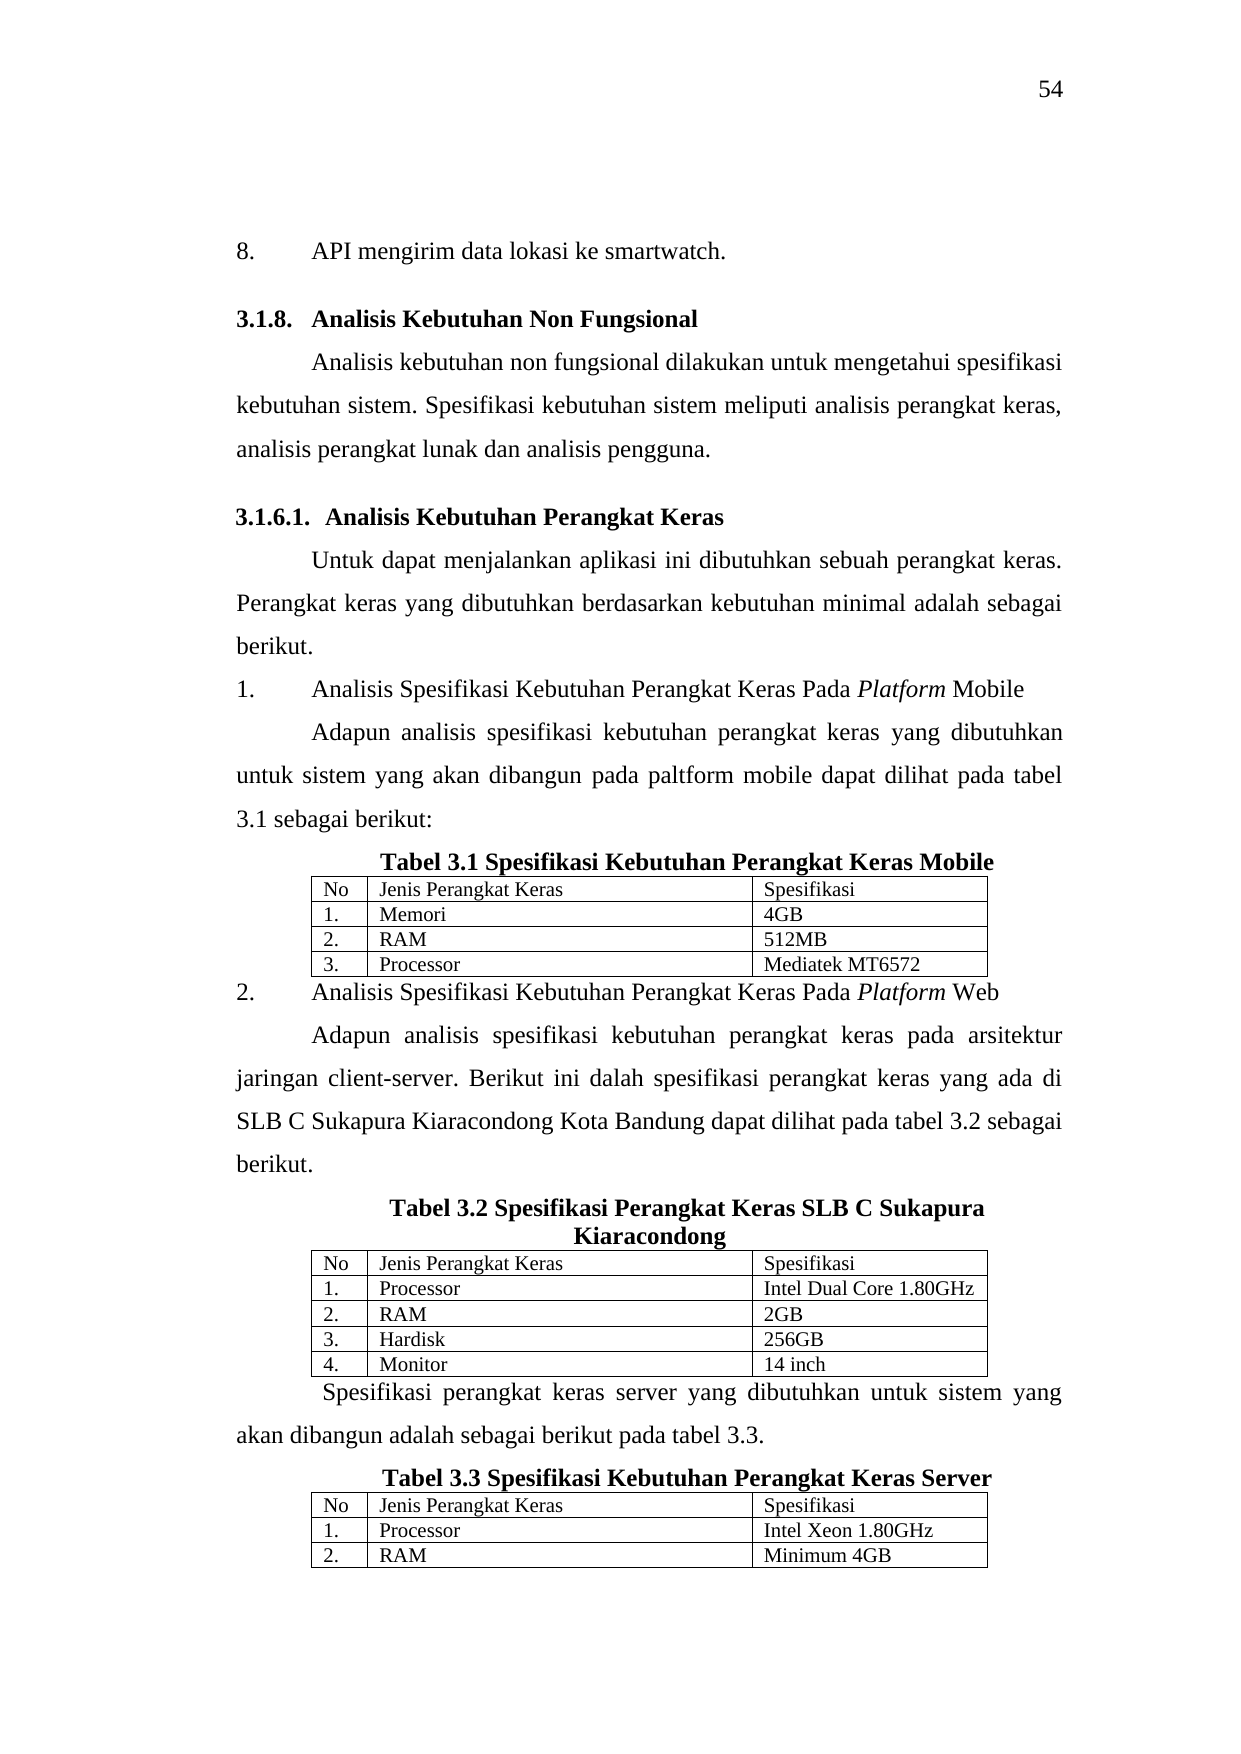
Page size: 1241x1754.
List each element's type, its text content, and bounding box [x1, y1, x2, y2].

subtitle Analisis Kebutuhan Non Fungsional [236, 304, 1063, 333]
table_cell Minimum 4GB [753, 1543, 987, 1567]
table_cell Memori [368, 902, 752, 926]
table_cell 14 inch [753, 1352, 987, 1376]
table_cell Processor [368, 1518, 752, 1542]
table_cell 512MB [753, 927, 987, 951]
list Adapun analisis spesifikasi kebutuhan perangkat keras yang dibutuhkan untuk sistem yang akan dibangun pada paltform mobile dapat dilihat pada tabel 3.1 sebagai berikut: [236, 717, 1063, 832]
table_cell Hardisk [368, 1327, 752, 1351]
table_cell Processor [368, 952, 752, 976]
text Analisis kebutuhan non fungsional dilakukan untuk mengetahui spesifikasi kebutuhan sistem. Spesifikasi kebutuhan sistem meliputi analisis perangkat keras, analisis perangkat lunak dan analisis pengguna. [236, 347, 1063, 462]
table_cell RAM [368, 927, 752, 951]
list Analisis Spesifikasi Kebutuhan Perangkat Keras Pada Platform Web [236, 977, 1063, 1006]
list API mengirim data lokasi ke smartwatch. [236, 236, 1063, 265]
table_cell Monitor [368, 1352, 752, 1376]
table_cell RAM [368, 1301, 752, 1326]
list Analisis Spesifikasi Kebutuhan Perangkat Keras Pada Platform Mobile [236, 674, 1063, 703]
table_header No [312, 877, 367, 901]
text Untuk dapat menjalankan aplikasi ini dibutuhkan sebuah perangkat keras. Perangkat keras yang dibutuhkan berdasarkan kebutuhan minimal adalah sebagai berikut. [236, 545, 1063, 660]
table_cell Mediatek MT6572 [753, 952, 987, 976]
table_cell 2. [312, 927, 367, 951]
table_cell 4. [312, 1352, 367, 1376]
table_cell Intel Dual Core 1.80GHz [753, 1276, 987, 1300]
table_header Spesifikasi [753, 877, 987, 901]
table_header Spesifikasi [753, 1251, 987, 1275]
table_header Jenis Perangkat Keras [368, 1251, 752, 1275]
table_cell 2. [312, 1543, 367, 1567]
table_cell 2. [312, 1301, 367, 1326]
table_header Jenis Perangkat Keras [368, 1493, 752, 1517]
table_cell RAM [368, 1543, 752, 1567]
table_cell 256GB [753, 1327, 987, 1351]
list Adapun analisis spesifikasi kebutuhan perangkat keras pada arsitektur jaringan client-server. Berikut ini dalah spesifikasi perangkat keras yang ada di SLB C Sukapura Kiaracondong Kota Bandung dapat dilihat pada tabel 3.2 sebagai berikut. [236, 1020, 1063, 1178]
list Spesifikasi perangkat keras server yang dibutuhkan untuk sistem yang akan dibangun adalah sebagai berikut pada tabel 3.3. [236, 1377, 1063, 1449]
table_cell 1. [312, 902, 367, 926]
table_cell 1. [312, 1518, 367, 1542]
table_cell 2GB [753, 1301, 987, 1326]
table_header No [312, 1493, 367, 1517]
table_header No [312, 1251, 367, 1275]
table_cell 1. [312, 1276, 367, 1300]
table_cell Intel Xeon 1.80GHz [753, 1518, 987, 1542]
table_cell Processor [368, 1276, 752, 1300]
table_cell 4GB [753, 902, 987, 926]
table_header Jenis Perangkat Keras [368, 877, 752, 901]
table_cell 3. [312, 1327, 367, 1351]
table_header Spesifikasi [753, 1493, 987, 1517]
subtitle Analisis Kebutuhan Perangkat Keras [235, 502, 1063, 531]
table_cell 3. [312, 952, 367, 976]
